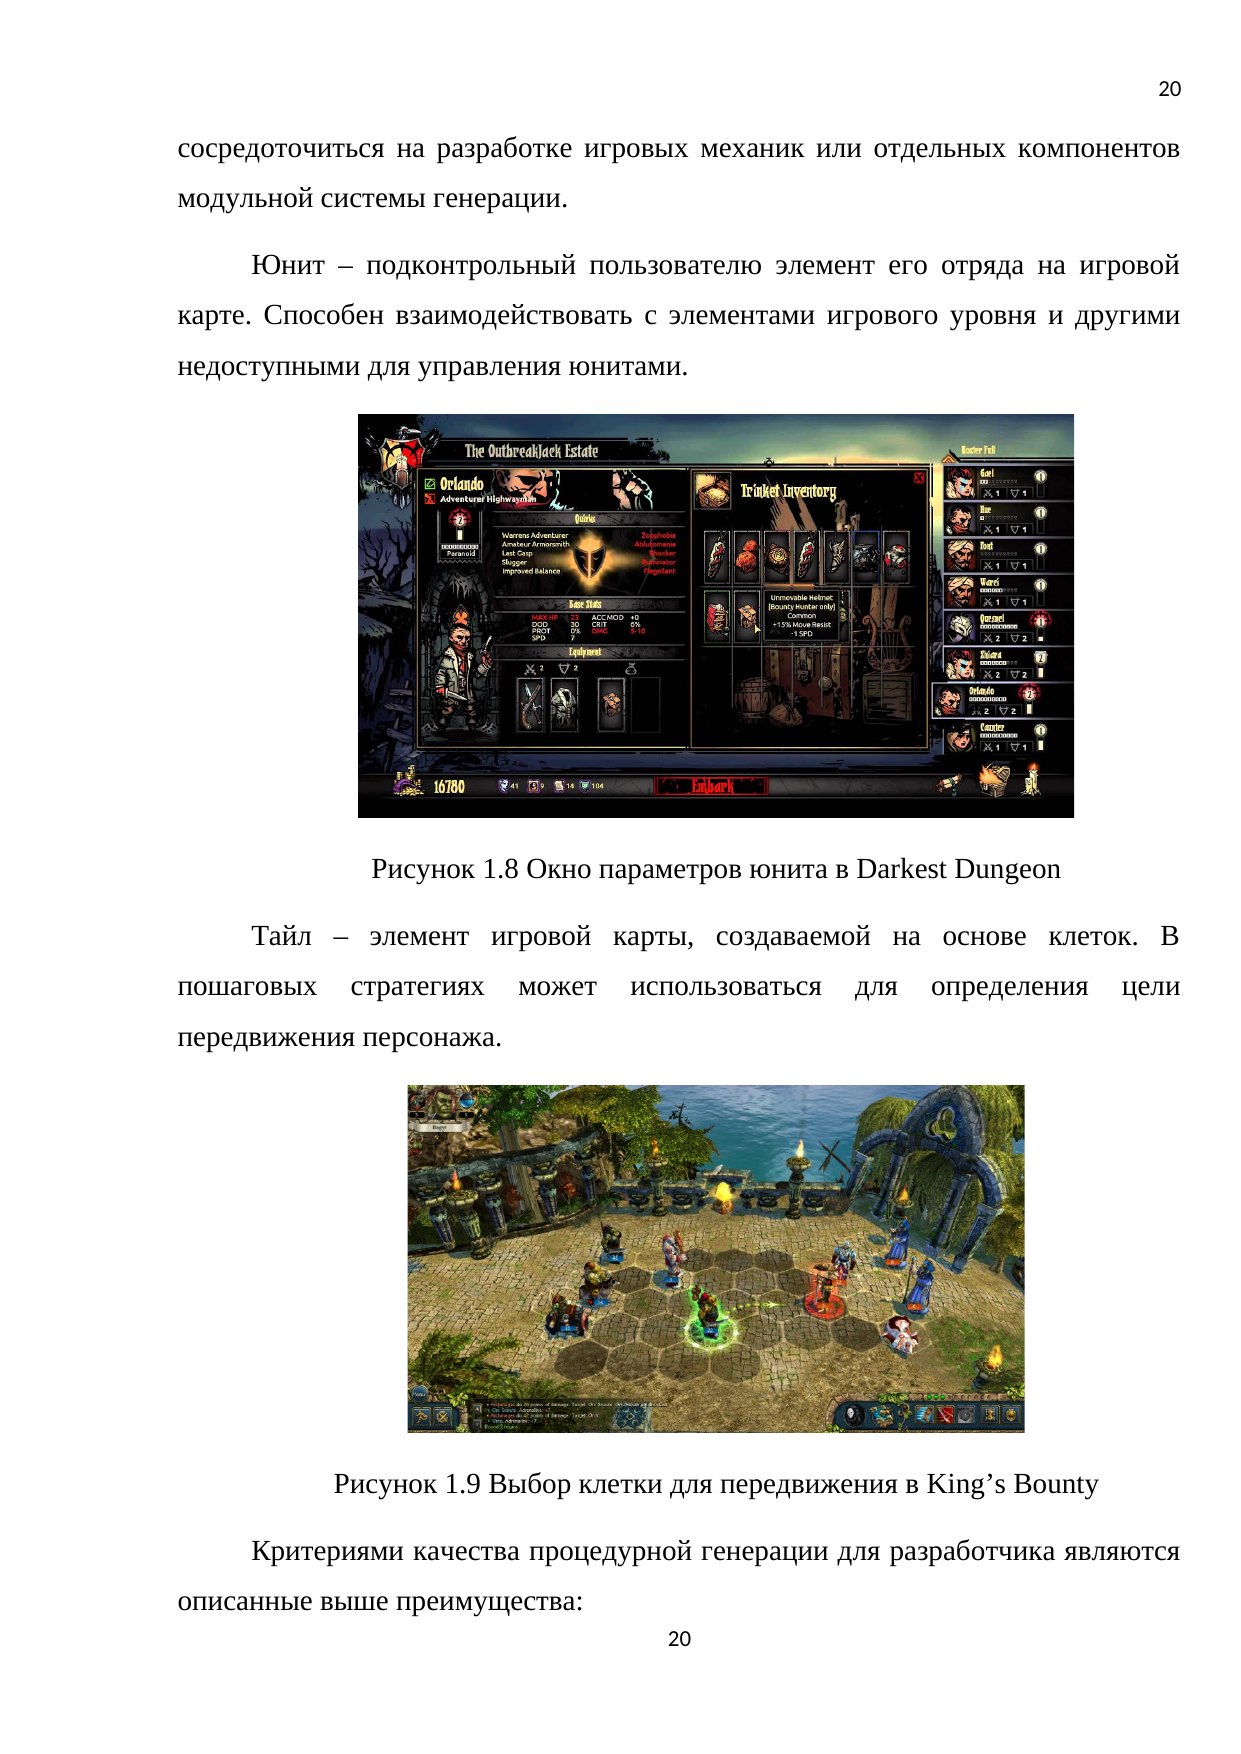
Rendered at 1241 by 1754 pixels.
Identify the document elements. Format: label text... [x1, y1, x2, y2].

text Юнит – подконтрольный пользователю элемент его отряда на игровой карте. Способен взаимодействовать с элементами игрового уровня и другими недоступными для управления юнитами. [177, 247, 1181, 381]
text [177, 130, 1181, 214]
text Критериями качества процедурной генерации для разработчика являются описанные выше преимущества: [177, 1533, 1181, 1617]
text Рисунок 1.8 Окно параметров юнита в Darkest Dungeon [177, 851, 1181, 884]
picture [407, 1085, 1025, 1433]
text Тайл – элемент игровой карты, создаваемой на основе клеток. В пошаговых стратегиях может использоваться для определения цели передвижения персонажа. [177, 918, 1181, 1052]
text Рисунок 1.9 Выбор клетки для передвижения в King’s Bounty [177, 1466, 1181, 1499]
picture [358, 414, 1075, 818]
